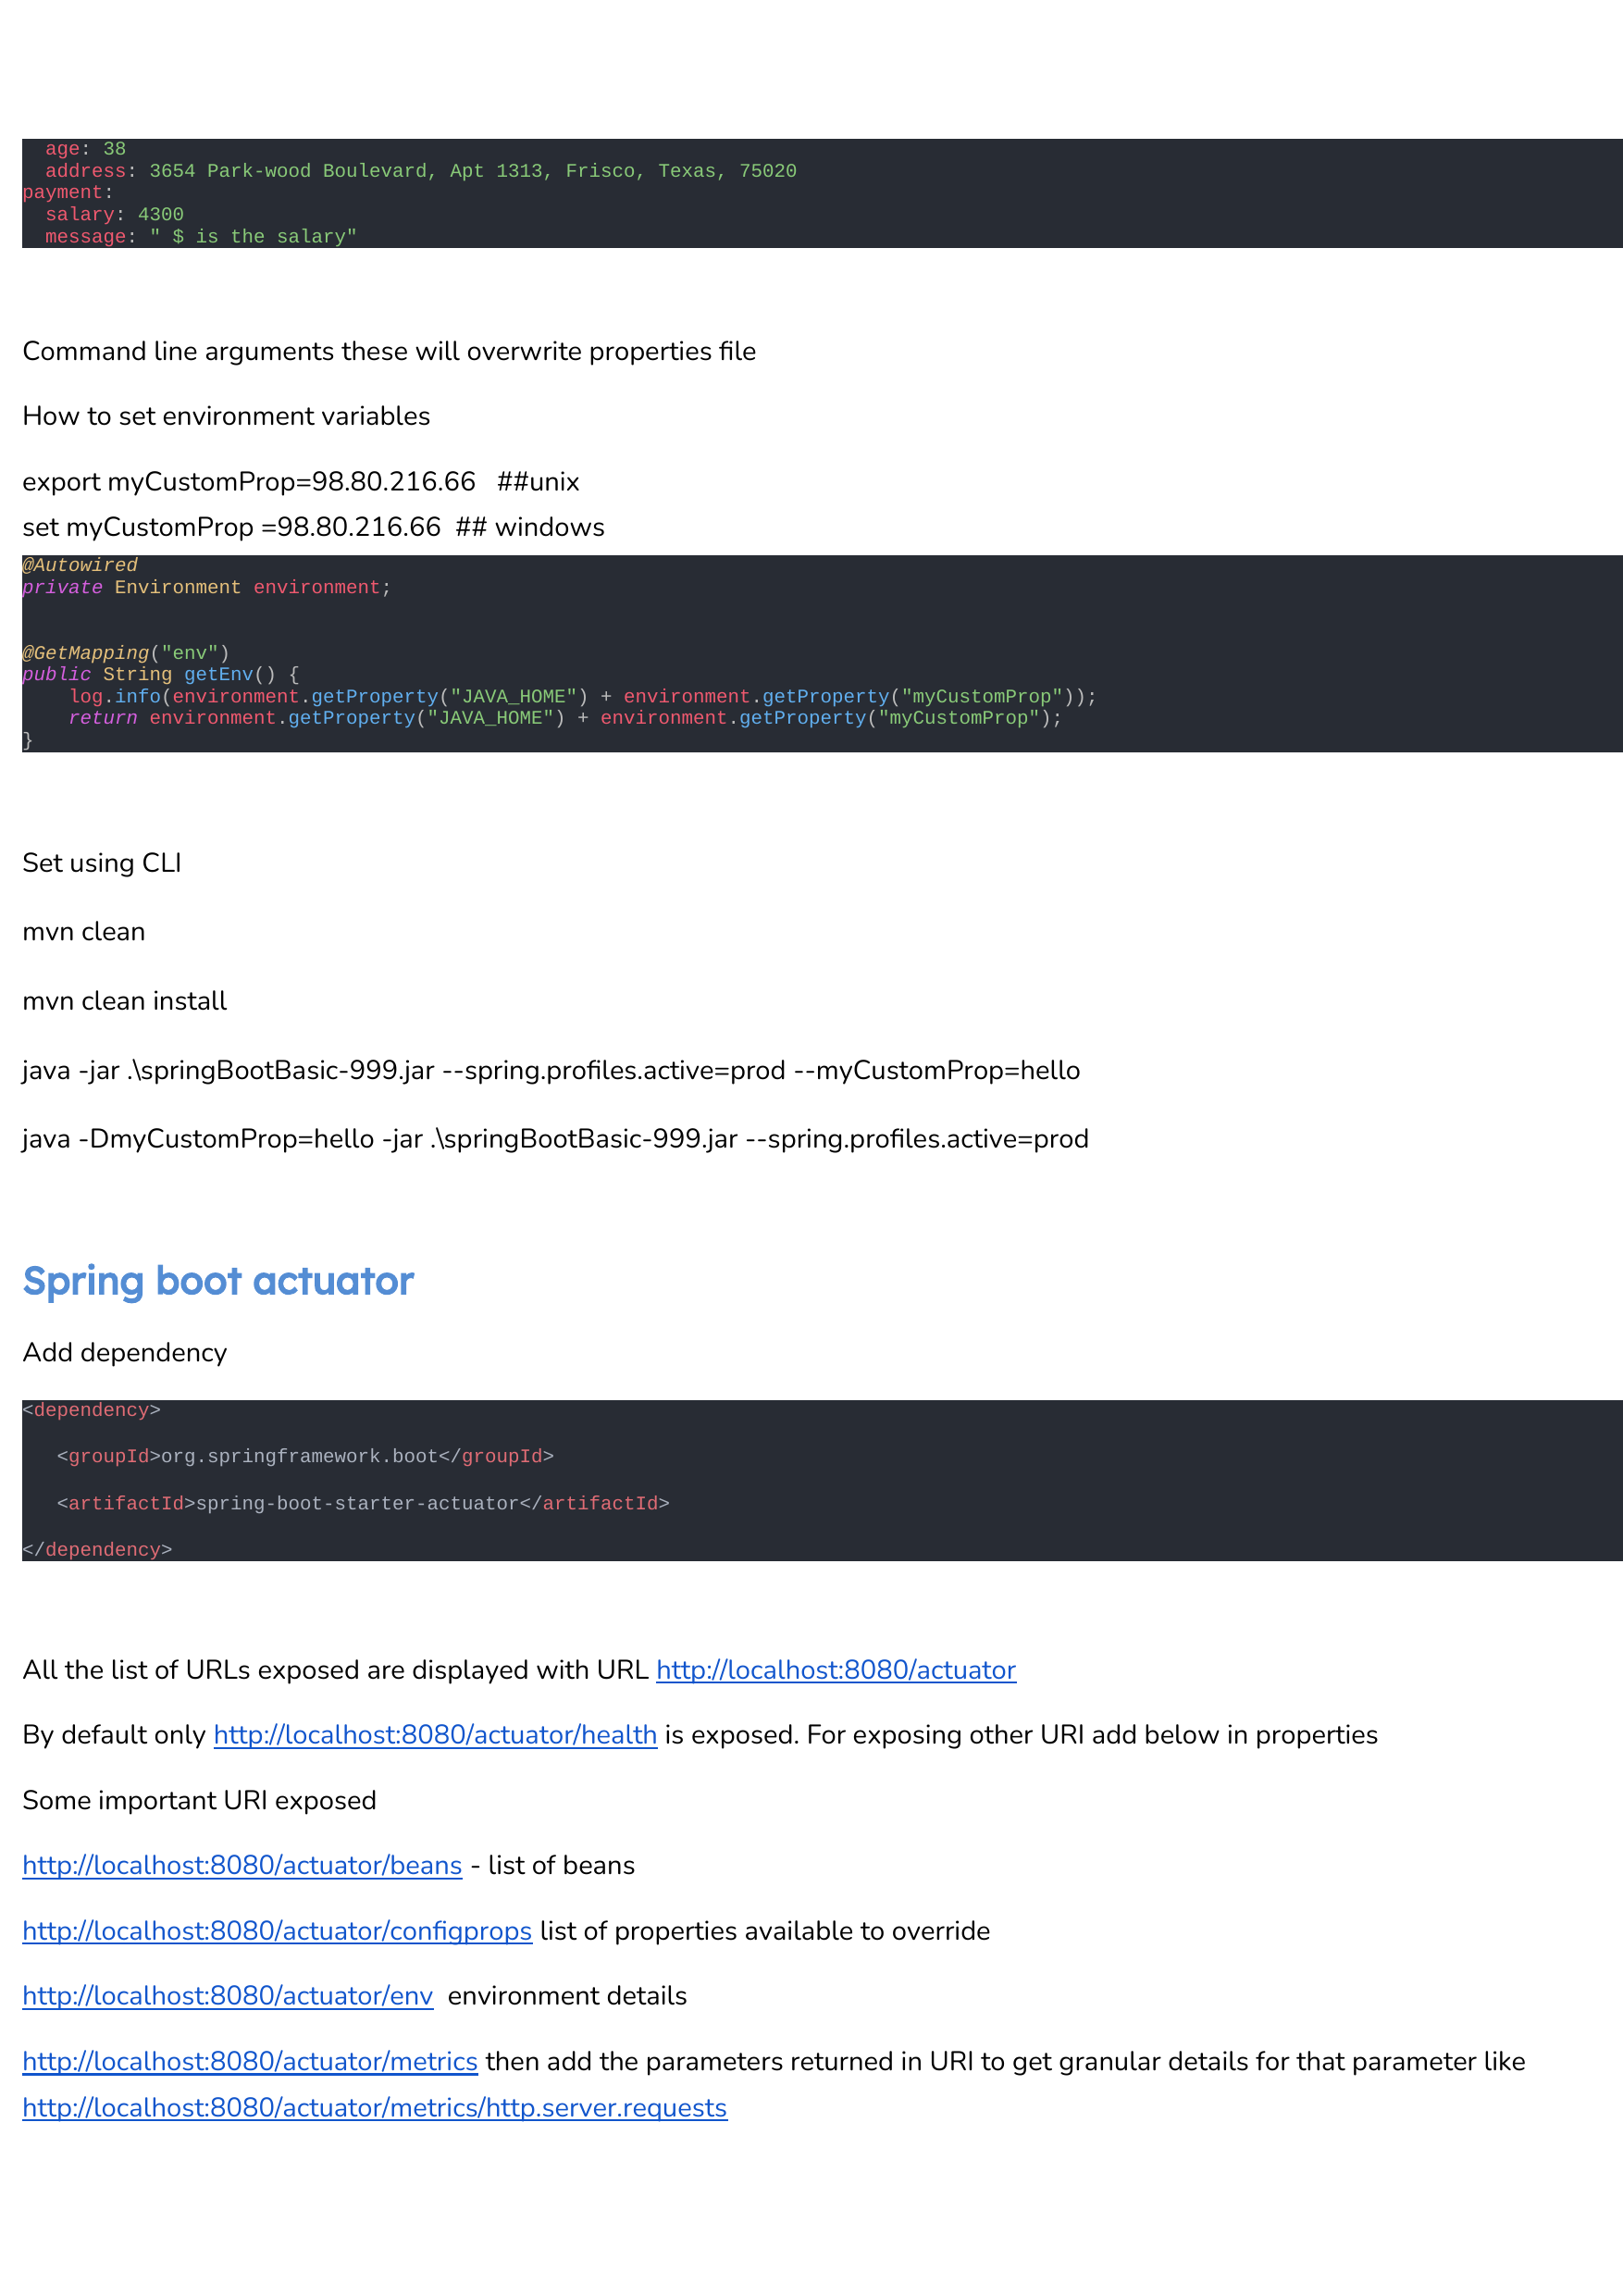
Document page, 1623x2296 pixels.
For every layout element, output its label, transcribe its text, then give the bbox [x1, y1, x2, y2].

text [22, 139, 1623, 248]
text Command line arguments these will overwrite properties file [22, 332, 1623, 369]
subtitle Spring boot actuator [22, 1255, 1623, 1303]
text http://localhost:8080/actuator/configprops list of properties available to override [22, 1913, 1623, 1950]
text export myCustomProp=98.80.216.66 ##unix set myCustomProp =98.80.216.66 ## windows [22, 464, 1623, 546]
text java -DmyCustomProp=hello -jar .\springBootBasic-999.jar --spring.profiles.active=prod [22, 1121, 1623, 1158]
text All the list of URLs exposed are displayed with URL http://localhost:8080/actuator [22, 1652, 1623, 1688]
text java -jar .\springBootBasic-999.jar --spring.profiles.active=prod --myCustomProp=hello [22, 1052, 1623, 1088]
text http://localhost:8080/actuator/env environment details [22, 1978, 1623, 2015]
text @Autowired private Environment environment; @GetMapping("env") public String getEnv() { log.info(environment.getProperty("JAVA_HOME") + environment.getProperty("myCustomProp")); return environment.getProperty("JAVA_HOME") + environment.getProperty("myCustomProp"); } [22, 555, 1623, 752]
text http://localhost:8080/actuator/beans - list of beans [22, 1847, 1623, 1884]
text <groupId>org.springframework.boot</groupId> [22, 1446, 1623, 1469]
text <dependency> [22, 1400, 1623, 1422]
text How to set environment variables [22, 398, 1623, 435]
text mvn clean install [22, 983, 1623, 1020]
text Set using CLI [22, 844, 1623, 881]
text <artifactId>spring-boot-starter-actuator</artifactId> [22, 1493, 1623, 1515]
text </dependency> [22, 1540, 1623, 1561]
text By default only http://localhost:8080/actuator/health is exposed. For exposing other URI add below in properties [22, 1717, 1623, 1754]
text Some important URI exposed [22, 1782, 1623, 1819]
text mvn clean [22, 913, 1623, 950]
text Add dependency [22, 1334, 1623, 1371]
text http://localhost:8080/actuator/metrics then add the parameters returned in URI to get granular details for that parameter like http://localhost:8080/actuator/metrics/http.server.requests [22, 2043, 1623, 2126]
